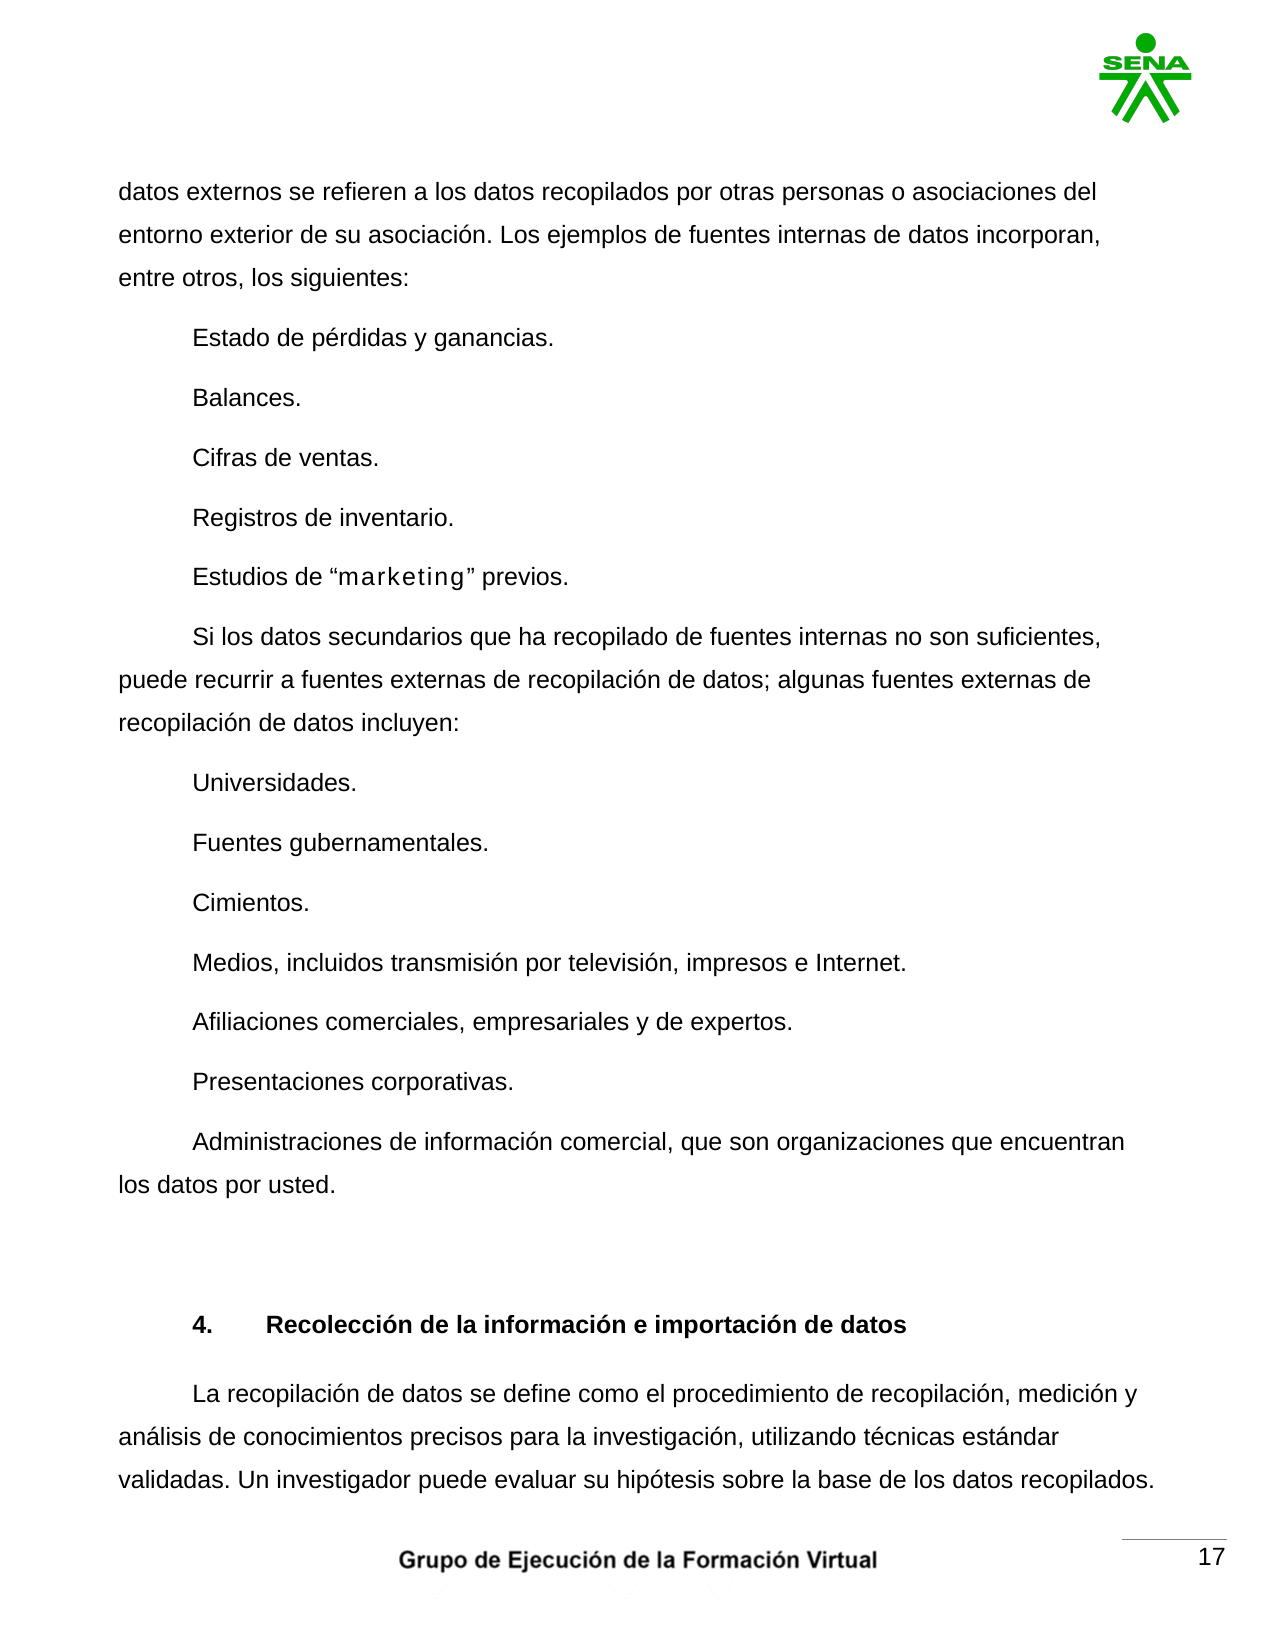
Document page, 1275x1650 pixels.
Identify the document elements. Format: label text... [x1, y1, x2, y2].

picture [0, 1500, 1275, 1611]
text Medios, incluidos transmisión por televisión, impresos e Internet. [118, 948, 1157, 976]
text Cimientos. [118, 888, 1157, 917]
text Balances. [118, 383, 1157, 412]
text Afiliaciones comerciales, empresariales y de expertos. [118, 1007, 1157, 1036]
text Presentaciones corporativas. [118, 1067, 1157, 1096]
text Fuentes gubernamentales. [118, 828, 1157, 857]
text Universidades. [118, 768, 1157, 797]
text Registros de inventario. [118, 503, 1157, 531]
text Estado de pérdidas y ganancias. [118, 323, 1157, 352]
picture [1099, 33, 1192, 123]
subtitle Recolección de la información e importación de datos [118, 1311, 1157, 1339]
text Cifras de ventas. [118, 443, 1157, 472]
text Estudios de “marketing” previos. [118, 562, 1157, 591]
text Si los datos secundarios que ha recopilado de fuentes internas no son suficientes, puede recurrir a fuentes externas de recopilación de datos; algunas fuentes externas de recopilación de datos incluyen: [118, 622, 1157, 737]
text Administraciones de información comercial, que son organizaciones que encuentran los datos por usted. [118, 1127, 1157, 1199]
